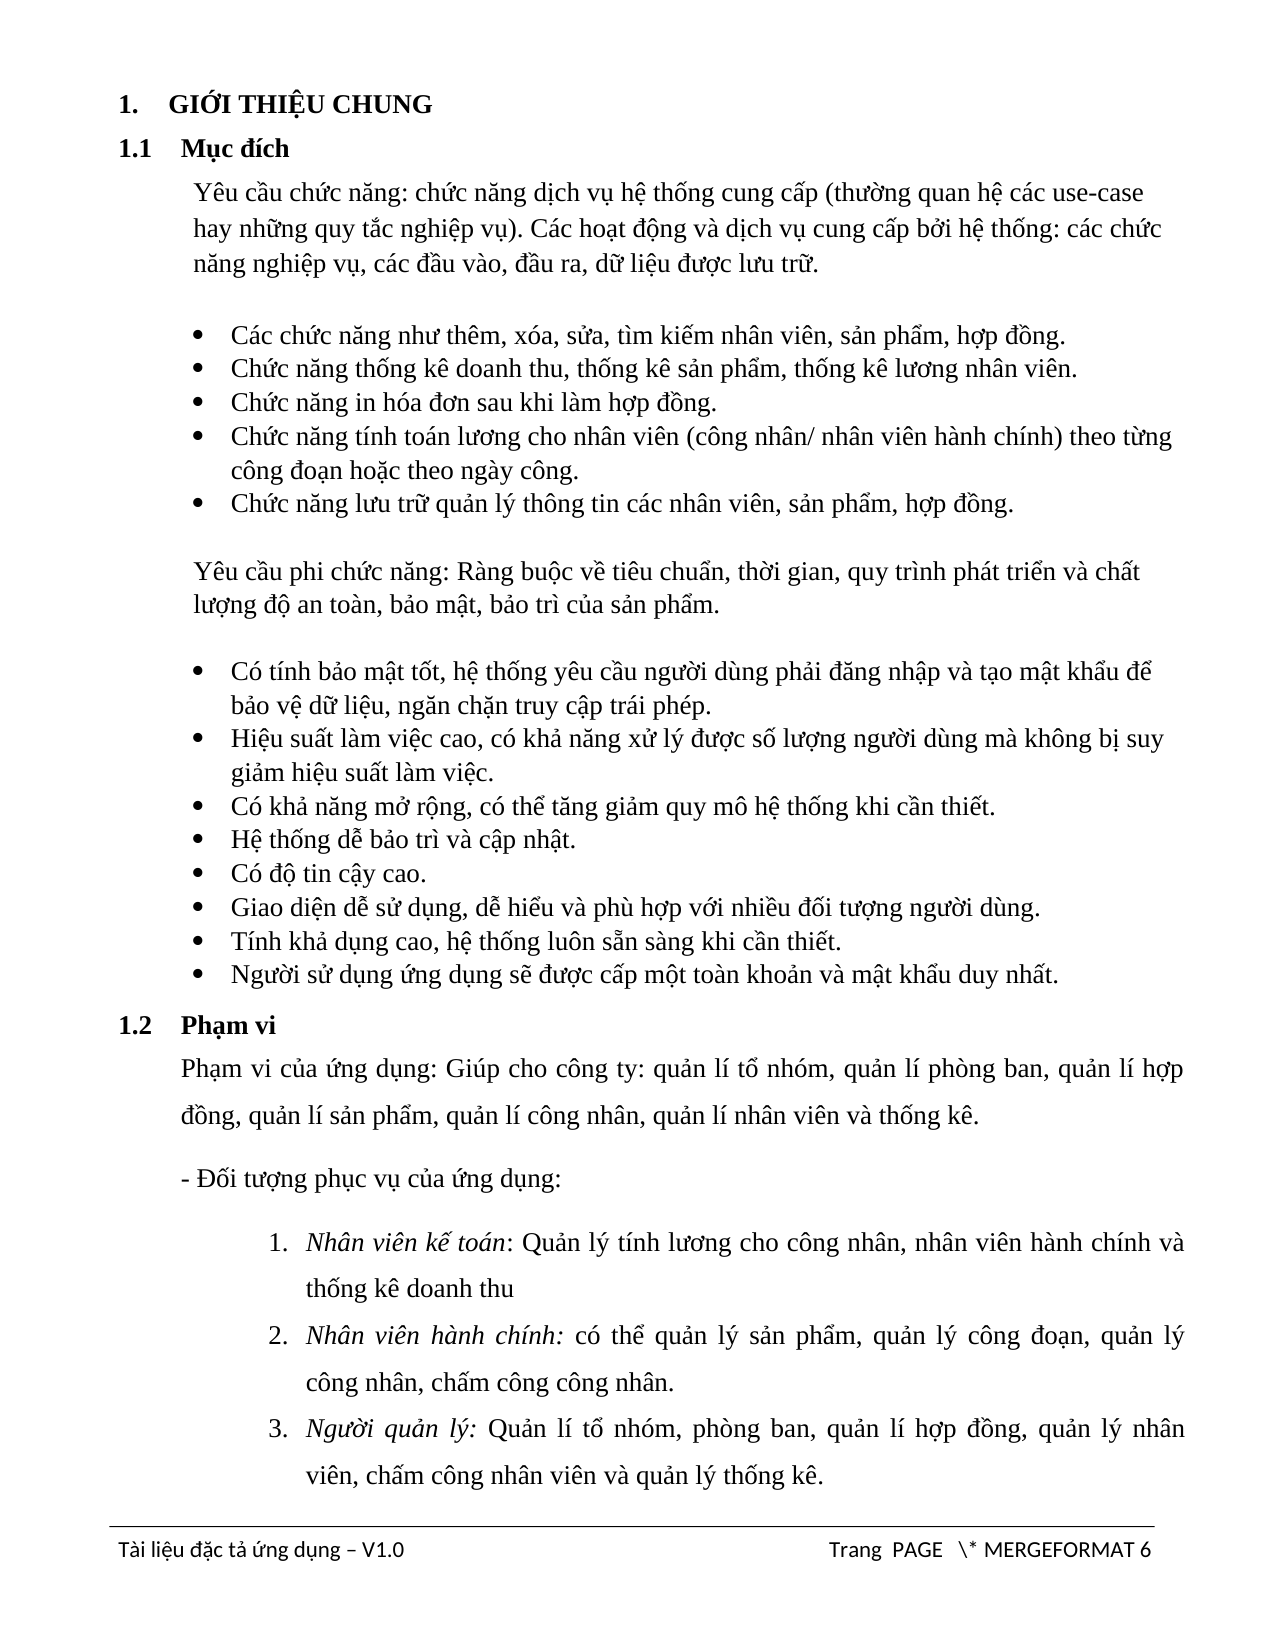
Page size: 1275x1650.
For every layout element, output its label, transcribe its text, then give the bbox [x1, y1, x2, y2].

list Người sử dụng ứng dụng sẽ được cấp một toàn khoản và mật khẩu duy nhất. [193, 958, 1186, 989]
subtitle GIỚI THIỆU CHUNG [118, 89, 1186, 120]
list Có tính bảo mật tốt, hệ thống yêu cầu người dùng phải đăng nhập và tạo mật khẩu để bảo vệ dữ liệu, ngăn chặn truy cập trái phép. [193, 655, 1186, 720]
list Hiệu suất làm việc cao, có khả năng xử lý được số lượng người dùng mà không bị suy giảm hiệu suất làm việc. [193, 722, 1186, 787]
list Người quản lý: Quản lí tổ nhóm, phòng ban, quản lí hợp đồng, quản lý nhân viên, chấm công nhân viên và quản lý thống kê. [268, 1412, 1186, 1490]
list Chức năng tính toán lương cho nhân viên (công nhân/ nhân viên hành chính) theo từng công đoạn hoặc theo ngày công. [193, 420, 1186, 485]
list Có khả năng mở rộng, có thể tăng giảm quy mô hệ thống khi cần thiết. [193, 789, 1186, 821]
subtitle Phạm vi [118, 1009, 1186, 1040]
list Giao diện dễ sử dụng, dễ hiểu và phù hợp với nhiều đối tượng người dùng. [193, 891, 1186, 922]
list Nhân viên hành chính: có thể quản lý sản phẩm, quản lý công đoạn, quản lý công nhân, chấm công công nhân. [268, 1319, 1186, 1397]
list Chức năng in hóa đơn sau khi làm hợp đồng. [193, 386, 1186, 418]
list Có độ tin cậy cao. [193, 857, 1186, 888]
text Phạm vi của ứng dụng: Giúp cho công ty: quản lí tổ nhóm, quản lí phòng ban, quản lí hợp đồng, quản lí sản phẩm, quản lí công nhân, quản lí nhân viên và thống kê. [181, 1052, 1186, 1130]
list Nhân viên kế toán: Quản lý tính lương cho công nhân, nhân viên hành chính và thống kê doanh thu [268, 1226, 1186, 1303]
list Chức năng thống kê doanh thu, thống kê sản phẩm, thống kê lương nhân viên. [193, 353, 1186, 384]
list Tính khả dụng cao, hệ thống luôn sẵn sàng khi cần thiết. [193, 924, 1186, 956]
list Hệ thống dễ bảo trì và cập nhật. [193, 823, 1186, 854]
list Các chức năng như thêm, xóa, sửa, tìm kiếm nhân viên, sản phẩm, hợp đồng. [193, 319, 1186, 350]
list Chức năng lưu trữ quản lý thông tin các nhân viên, sản phẩm, hợp đồng. [193, 487, 1186, 518]
list Yêu cầu phi chức năng: Ràng buộc về tiêu chuẩn, thời gian, quy trình phát triển và chất lượng độ an toàn, bảo mật, bảo trì của sản phẩm. [193, 554, 1186, 619]
text Yêu cầu chức năng: chức năng dịch vụ hệ thống cung cấp (thường quan hệ các use-case hay những quy tắc nghiệp vụ). Các hoạt động và dịch vụ cung cấp bởi hệ thống: các chức năng nghiệp vụ, các đầu vào, đầu ra, dữ liệu được lưu trữ. [193, 176, 1186, 278]
text - Đối tượng phục vụ của ứng dụng: [118, 1162, 1186, 1193]
subtitle Mục đích [118, 132, 1186, 163]
